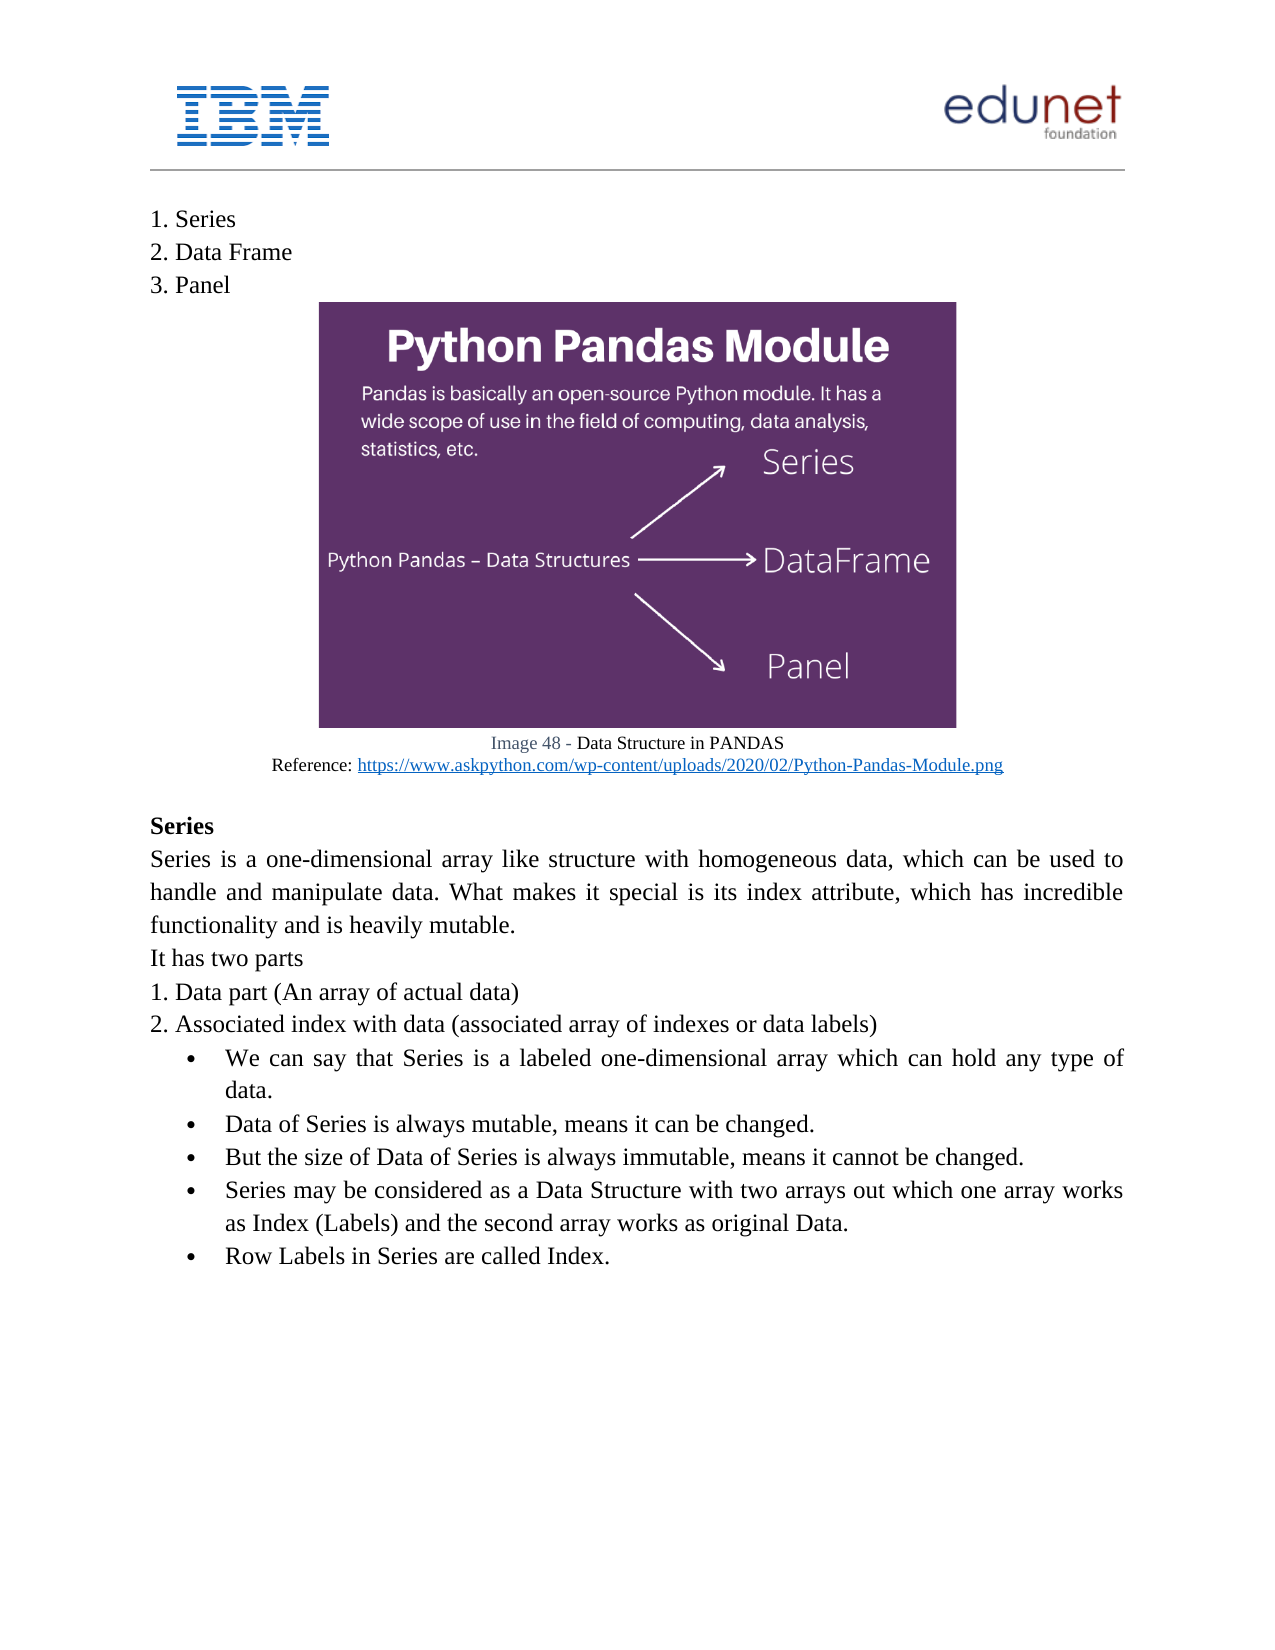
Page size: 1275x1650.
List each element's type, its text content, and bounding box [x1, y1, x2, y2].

text 2. Associated index with data (associated array of indexes or data labels) [150, 1009, 1125, 1038]
list Row Labels in Series are called Index. [187, 1241, 1125, 1269]
list We can say that Series is a labeled one-dimensional array which can hold any type of data. [187, 1043, 1125, 1104]
picture [318, 302, 957, 728]
text Series [150, 811, 1125, 840]
text Reference: https://www.askpython.com/wp-content/uploads/2020/02/Python-Pandas-Module.png [150, 754, 1125, 775]
text 3. Panel [150, 270, 1125, 298]
text 2. Data Frame [150, 237, 1125, 266]
list Data of Series is always mutable, means it can be changed. [187, 1109, 1125, 1137]
text 1. Series [150, 204, 1125, 232]
list Series may be considered as a Data Structure with two arrays out which one array works as Index (Labels) and the second array works as original Data. [187, 1175, 1125, 1236]
text 1. Data part (An array of actual data) [150, 977, 1125, 1005]
text Image 48 - Data Structure in PANDAS [150, 732, 1125, 754]
text Series is a one-dimensional array like structure with homogeneous data, which can be used to handle and manipulate data. What makes it special is its index attribute, which has incredible functionality and is heavily mutable. [150, 844, 1125, 939]
text It has two parts [150, 943, 1125, 972]
list But the size of Data of Series is always immutable, means it cannot be changed. [187, 1142, 1125, 1170]
